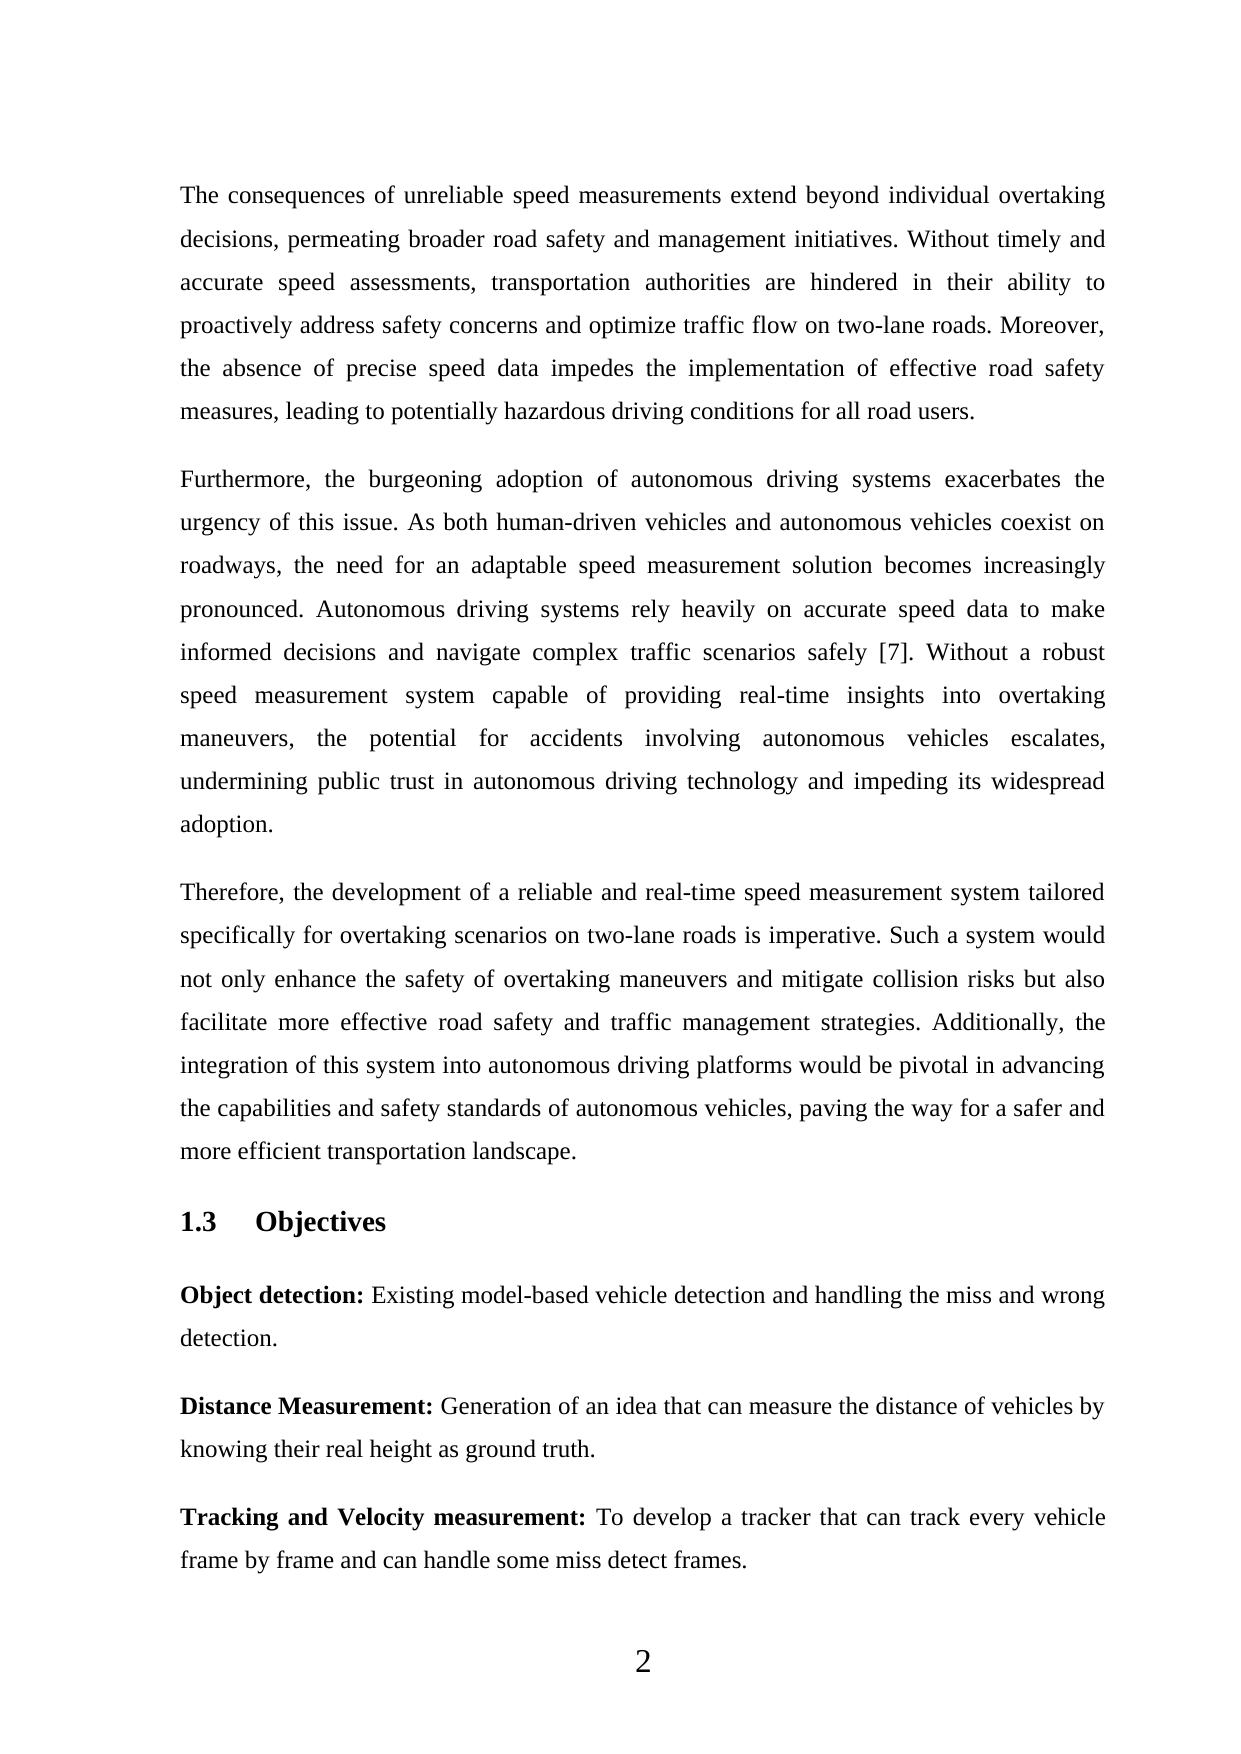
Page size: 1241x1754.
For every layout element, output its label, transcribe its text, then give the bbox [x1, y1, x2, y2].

text Distance Measurement: Generation of an idea that can measure the distance of vehicles by knowing their real height as ground truth. [180, 1391, 1106, 1463]
text Tracking and Velocity measurement: To develop a tracker that can track every vehicle frame by frame and can handle some miss detect frames. [180, 1502, 1106, 1574]
text The consequences of unreliable speed measurements extend beyond individual overtaking decisions, permeating broader road safety and management initiatives. Without timely and accurate speed assessments, transportation authorities are hindered in their ability to proactively address safety concerns and optimize traffic flow on two-lane roads. Moreover, the absence of precise speed data impedes the implementation of effective road safety measures, leading to potentially hazardous driving conditions for all road users. [180, 181, 1106, 425]
text Object detection: Existing model-based vehicle detection and handling the miss and wrong detection. [180, 1280, 1106, 1352]
text Furthermore, the burgeoning adoption of autonomous driving systems exacerbates the urgency of this issue. As both human-driven vehicles and autonomous vehicles coexist on roadways, the need for an adaptable speed measurement solution becomes increasingly pronounced. Autonomous driving systems rely heavily on accurate speed data to make informed decisions and navigate complex traffic scenarios safely [7]. Without a robust speed measurement system capable of providing real-time insights into overtaking maneuvers, the potential for accidents involving autonomous vehicles escalates, undermining public trust in autonomous driving technology and impeding its widespread adoption. [180, 464, 1106, 838]
text Therefore, the development of a reliable and real-time speed measurement system tailored specifically for overtaking scenarios on two-lane roads is imperative. Such a system would not only enhance the safety of overtaking maneuvers and mitigate collision risks but also facilitate more effective road safety and traffic management strategies. Additionally, the integration of this system into autonomous driving platforms would be pivotal in advancing the capabilities and safety standards of autonomous vehicles, paving the way for a safer and more efficient transportation landscape. [180, 877, 1106, 1165]
list Objectives [180, 1204, 1106, 1238]
